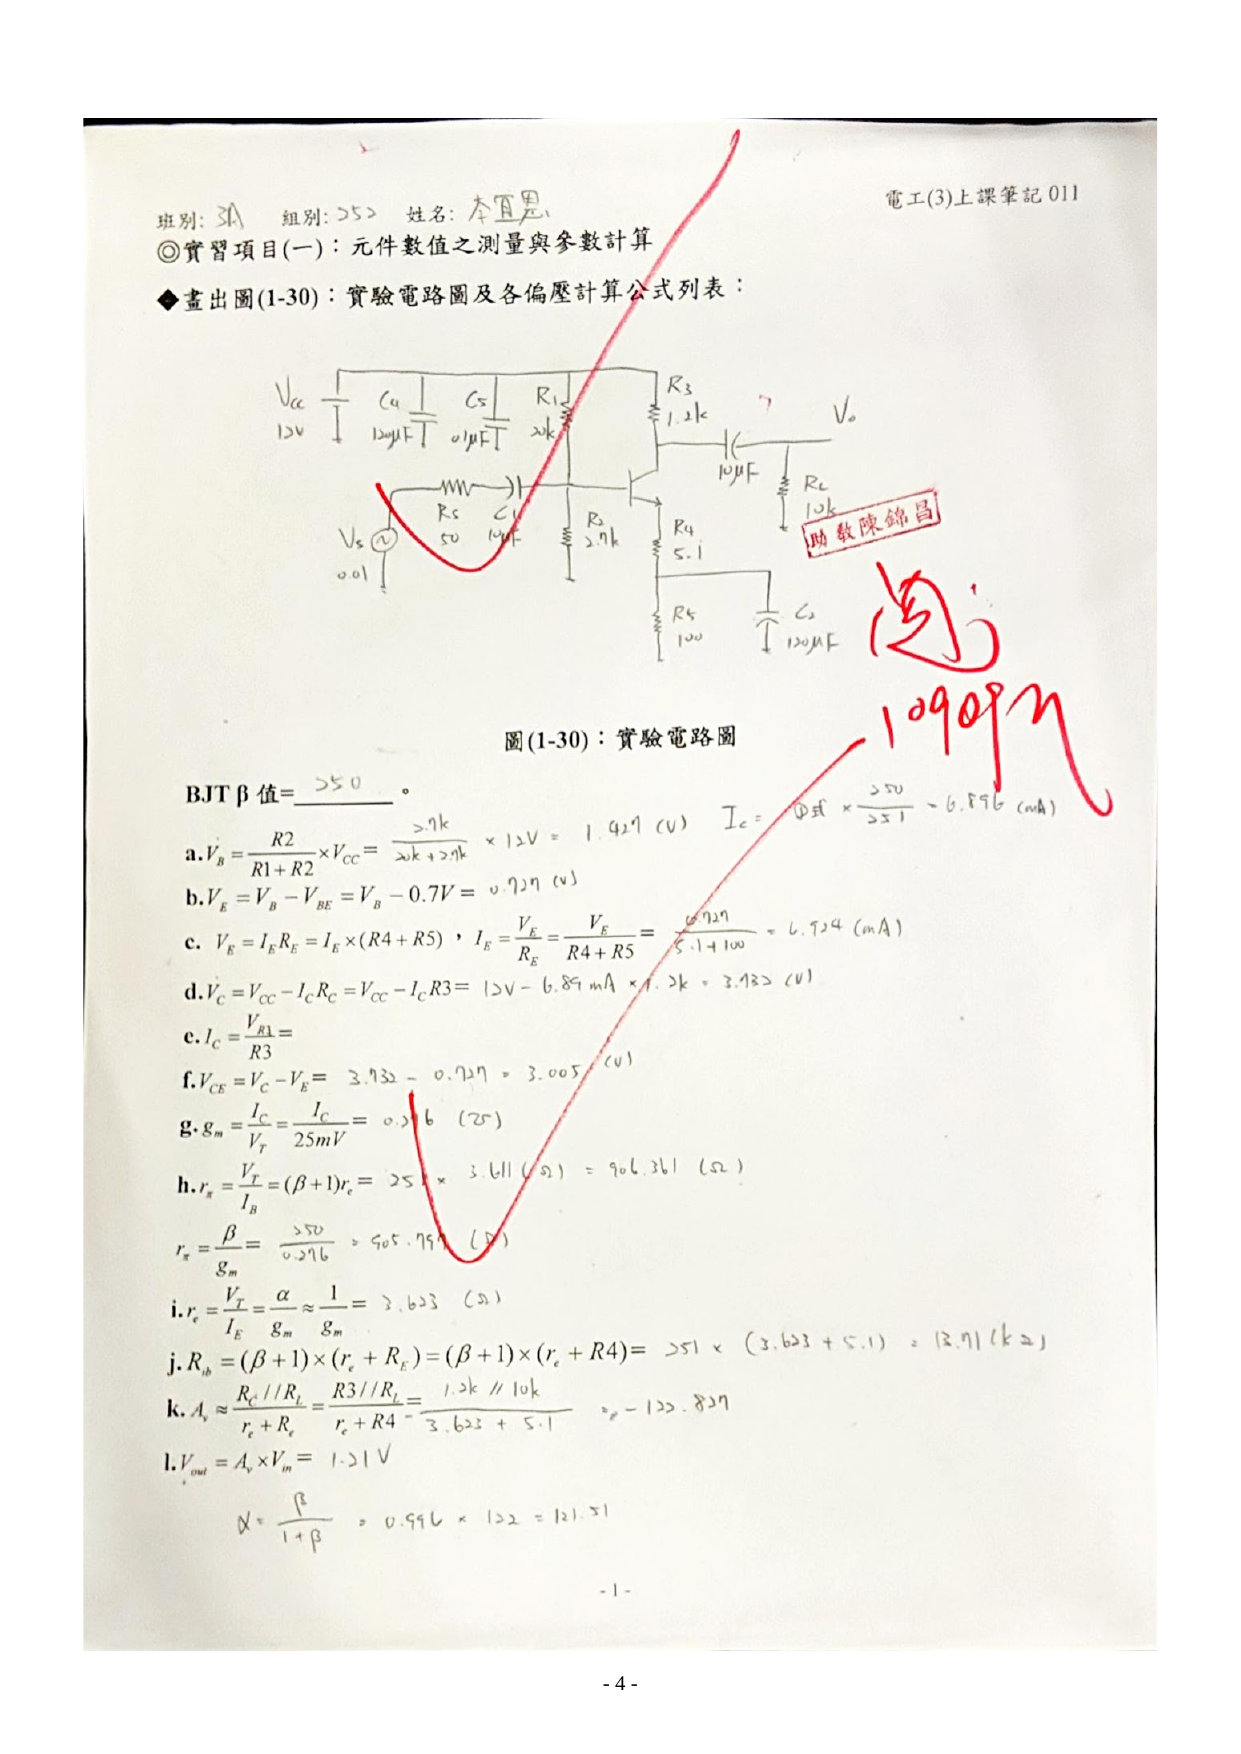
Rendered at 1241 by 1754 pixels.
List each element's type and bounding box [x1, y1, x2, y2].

picture [83, 118, 1158, 1651]
